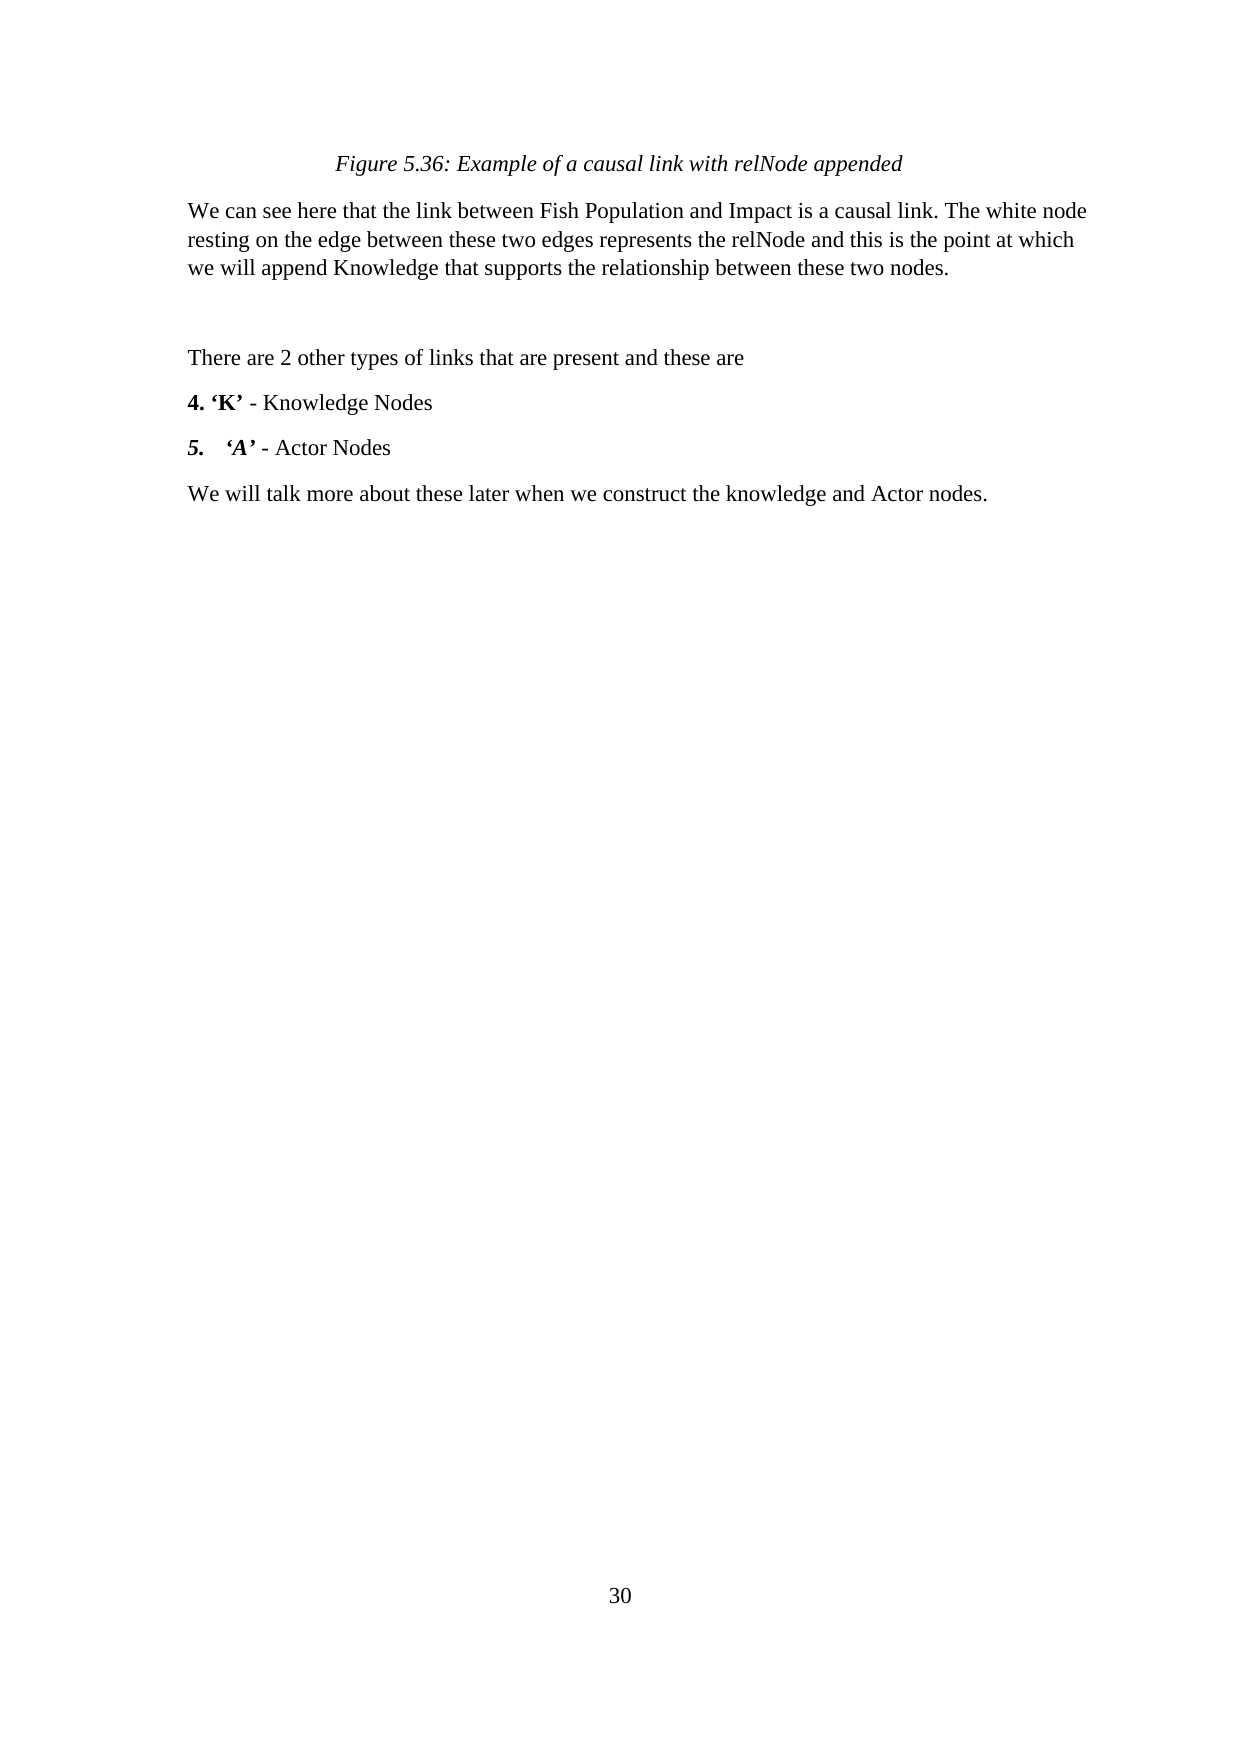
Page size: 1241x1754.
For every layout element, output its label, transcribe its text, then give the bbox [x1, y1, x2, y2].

text 4. ‘K’ - Knowledge Nodes [187, 389, 1090, 416]
text 5. ‘A’ - Actor Nodes [187, 434, 1090, 461]
text There are 2 other types of links that are present and these are [187, 344, 1090, 371]
text We can see here that the link between Fish Population and Impact is a causal link. The white node resting on the edge between these two edges represents the relNode and this is the point at which we will append Knowledge that supports the relationship between these two nodes. [187, 197, 1090, 280]
text We will talk more about these later when we construct the knowledge and Actor nodes. [187, 479, 1090, 506]
